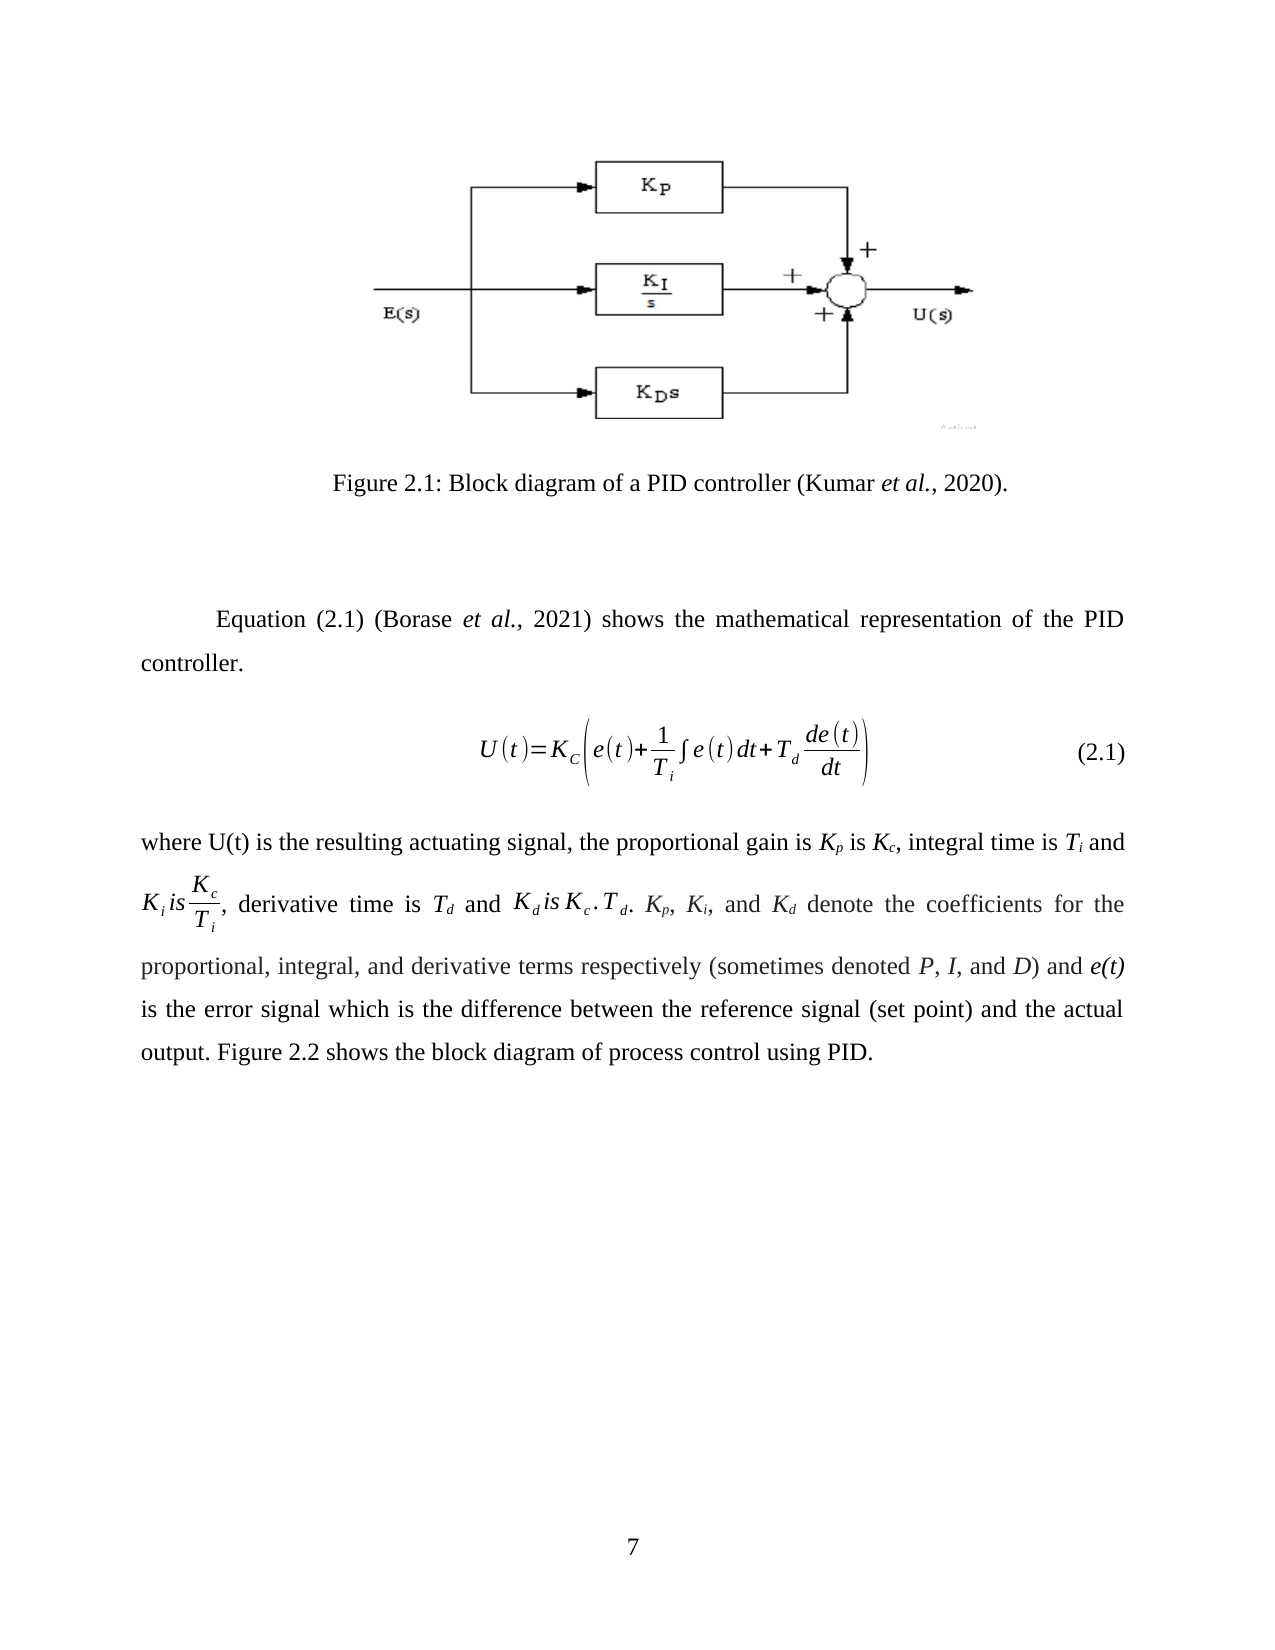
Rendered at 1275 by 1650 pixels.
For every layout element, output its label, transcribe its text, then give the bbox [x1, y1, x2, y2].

text Figure 2.1: Block diagram of a PID controller (Kumar et al., 2020). [141, 468, 1125, 497]
text where U(t) is the resulting actuating signal, the proportional gain is Kp is Kc, integral time is Ti and , derivative time is Td and . Kp, Ki, and Kd denote the coefficients for the proportional, integral, and derivative terms respectively (sometimes denoted P, I, and D) and e(t) is the error signal which is the difference between the reference signal (set point) and the actual output. Figure 2.2 shows the block diagram of process control using PID. [141, 827, 1125, 1066]
picture [364, 150, 977, 429]
text (2.1) [141, 716, 1125, 788]
text Equation (2.1) (Borase et al., 2021) shows the mathematical representation of the PID controller. [141, 604, 1125, 676]
